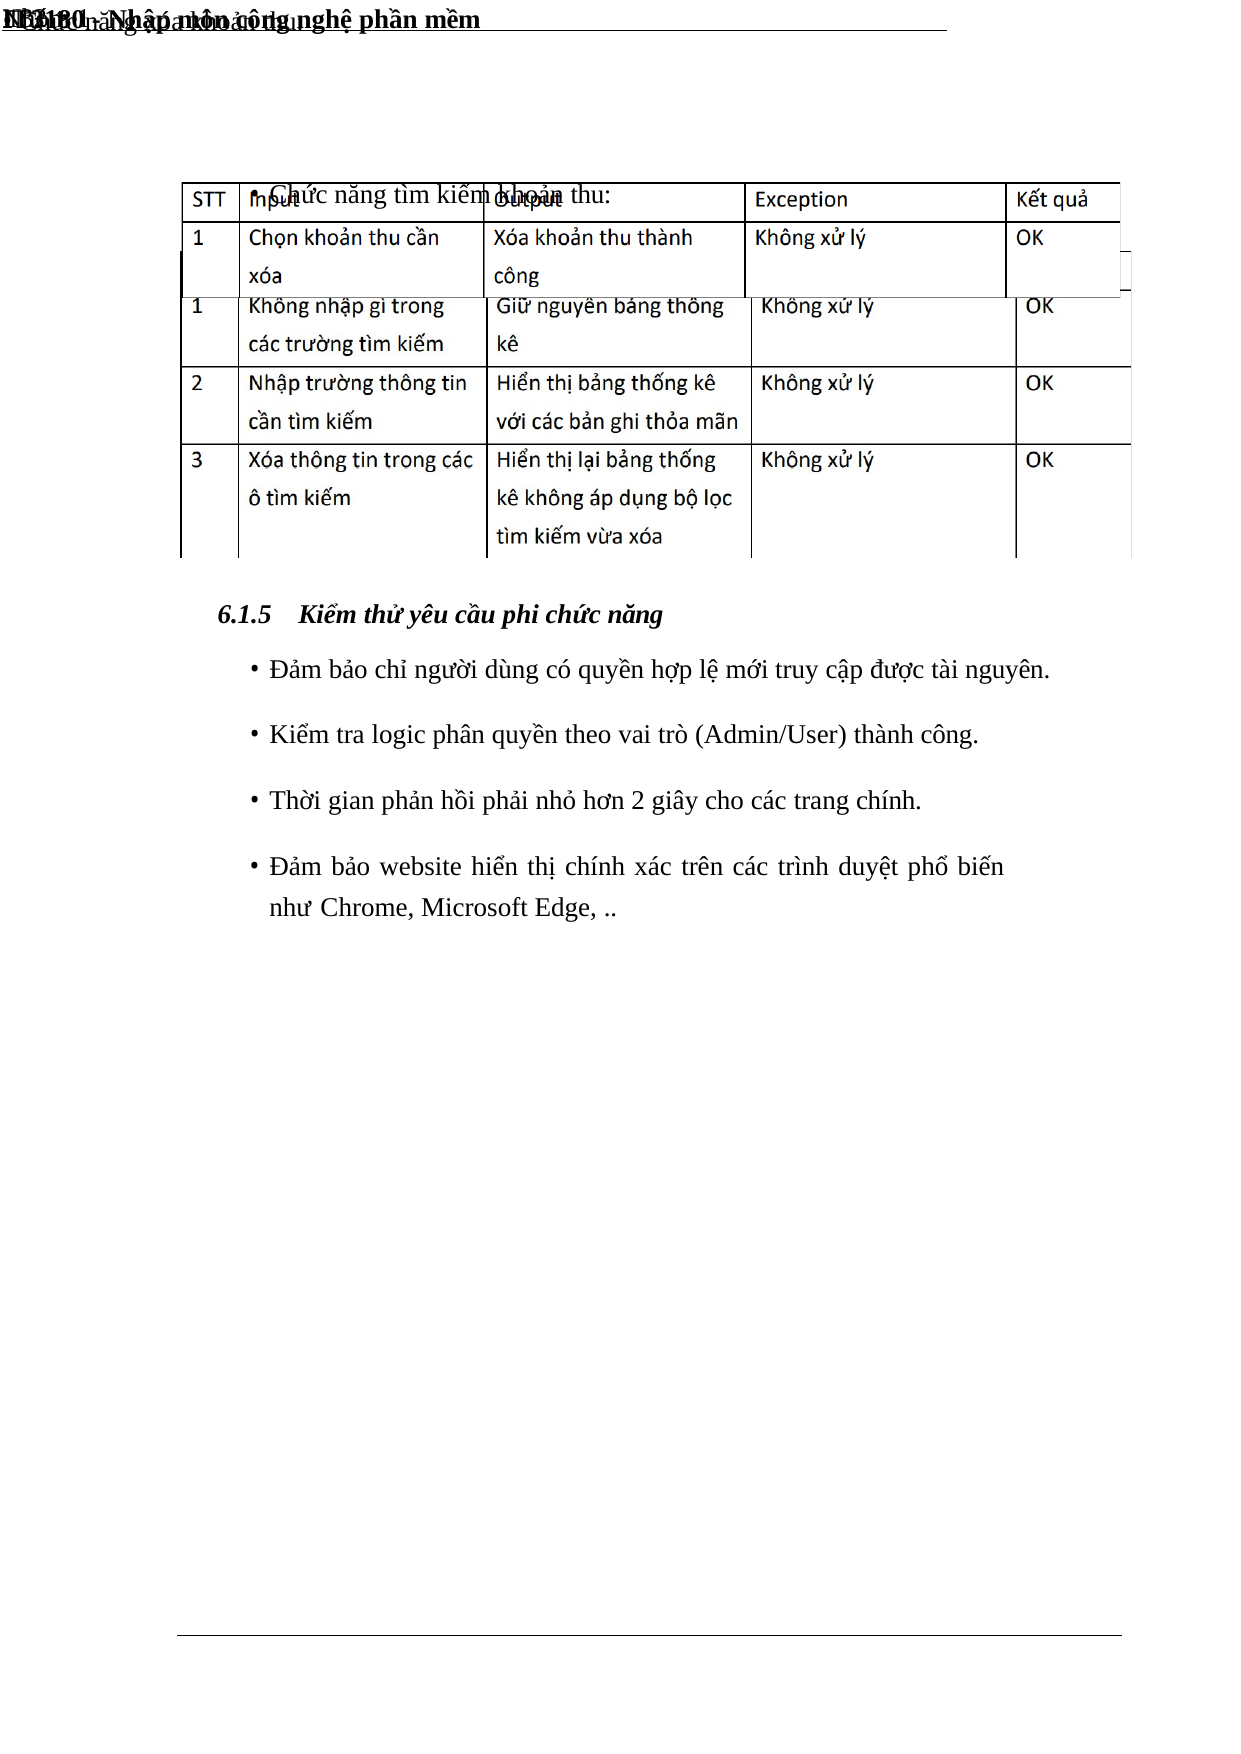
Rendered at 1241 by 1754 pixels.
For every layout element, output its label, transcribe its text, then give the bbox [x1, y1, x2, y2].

list Kiểm tra logic phân quyền theo vai trò (Admin/User) thành công. [249, 715, 1122, 752]
picture [180, 182, 1132, 558]
list Thời gian phản hồi phải nhỏ hơn 2 giây cho các trang chính. [249, 781, 1122, 818]
list Đảm bảo chỉ người dùng có quyền hợp lệ mới truy cập được tài nguyên. [249, 649, 1122, 686]
list Đảm bảo website hiển thị chính xác trên các trình duyệt phổ biến như Chrome, Microsoft Edge, .. [249, 847, 1044, 922]
subtitle Kiểm thử yêu cầu phi chức năng [217, 598, 1122, 629]
list Chức năng tìm kiếm khoản thu: [249, 175, 1122, 212]
